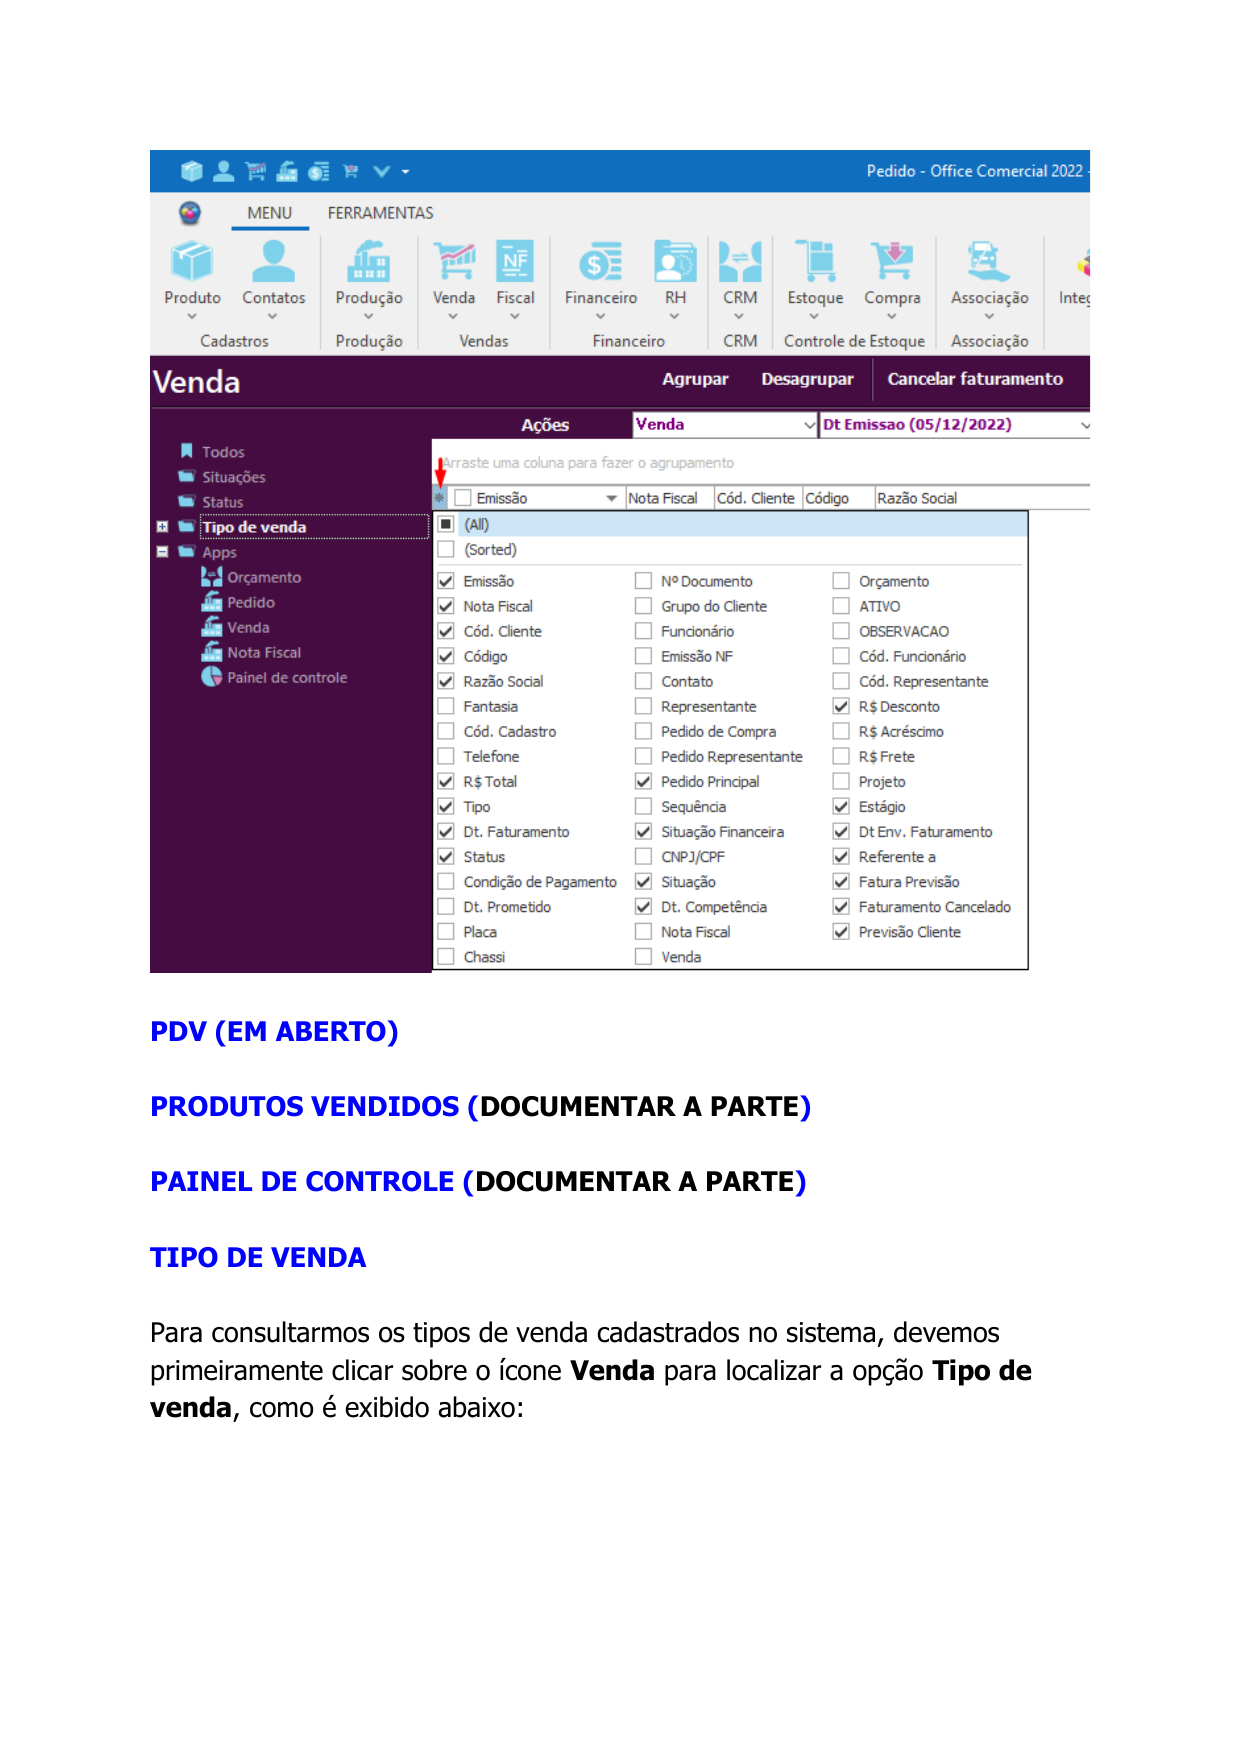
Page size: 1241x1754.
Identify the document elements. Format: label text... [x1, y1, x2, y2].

picture [150, 150, 1091, 973]
text PRODUTOS VENDIDOS (DOCUMENTAR A PARTE) [150, 1089, 1090, 1122]
text PDV (EM ABERTO) [150, 1014, 1090, 1047]
text PAINEL DE CONTROLE (DOCUMENTAR A PARTE) [150, 1165, 1090, 1197]
text TIPO DE VENDA [150, 1240, 1090, 1273]
text Para consultarmos os tipos de venda cadastrados no sistema, devemos primeiramente clicar sobre o ícone Venda para localizar a opção Tipo de venda, como é exibido abaixo: [150, 1315, 1090, 1423]
